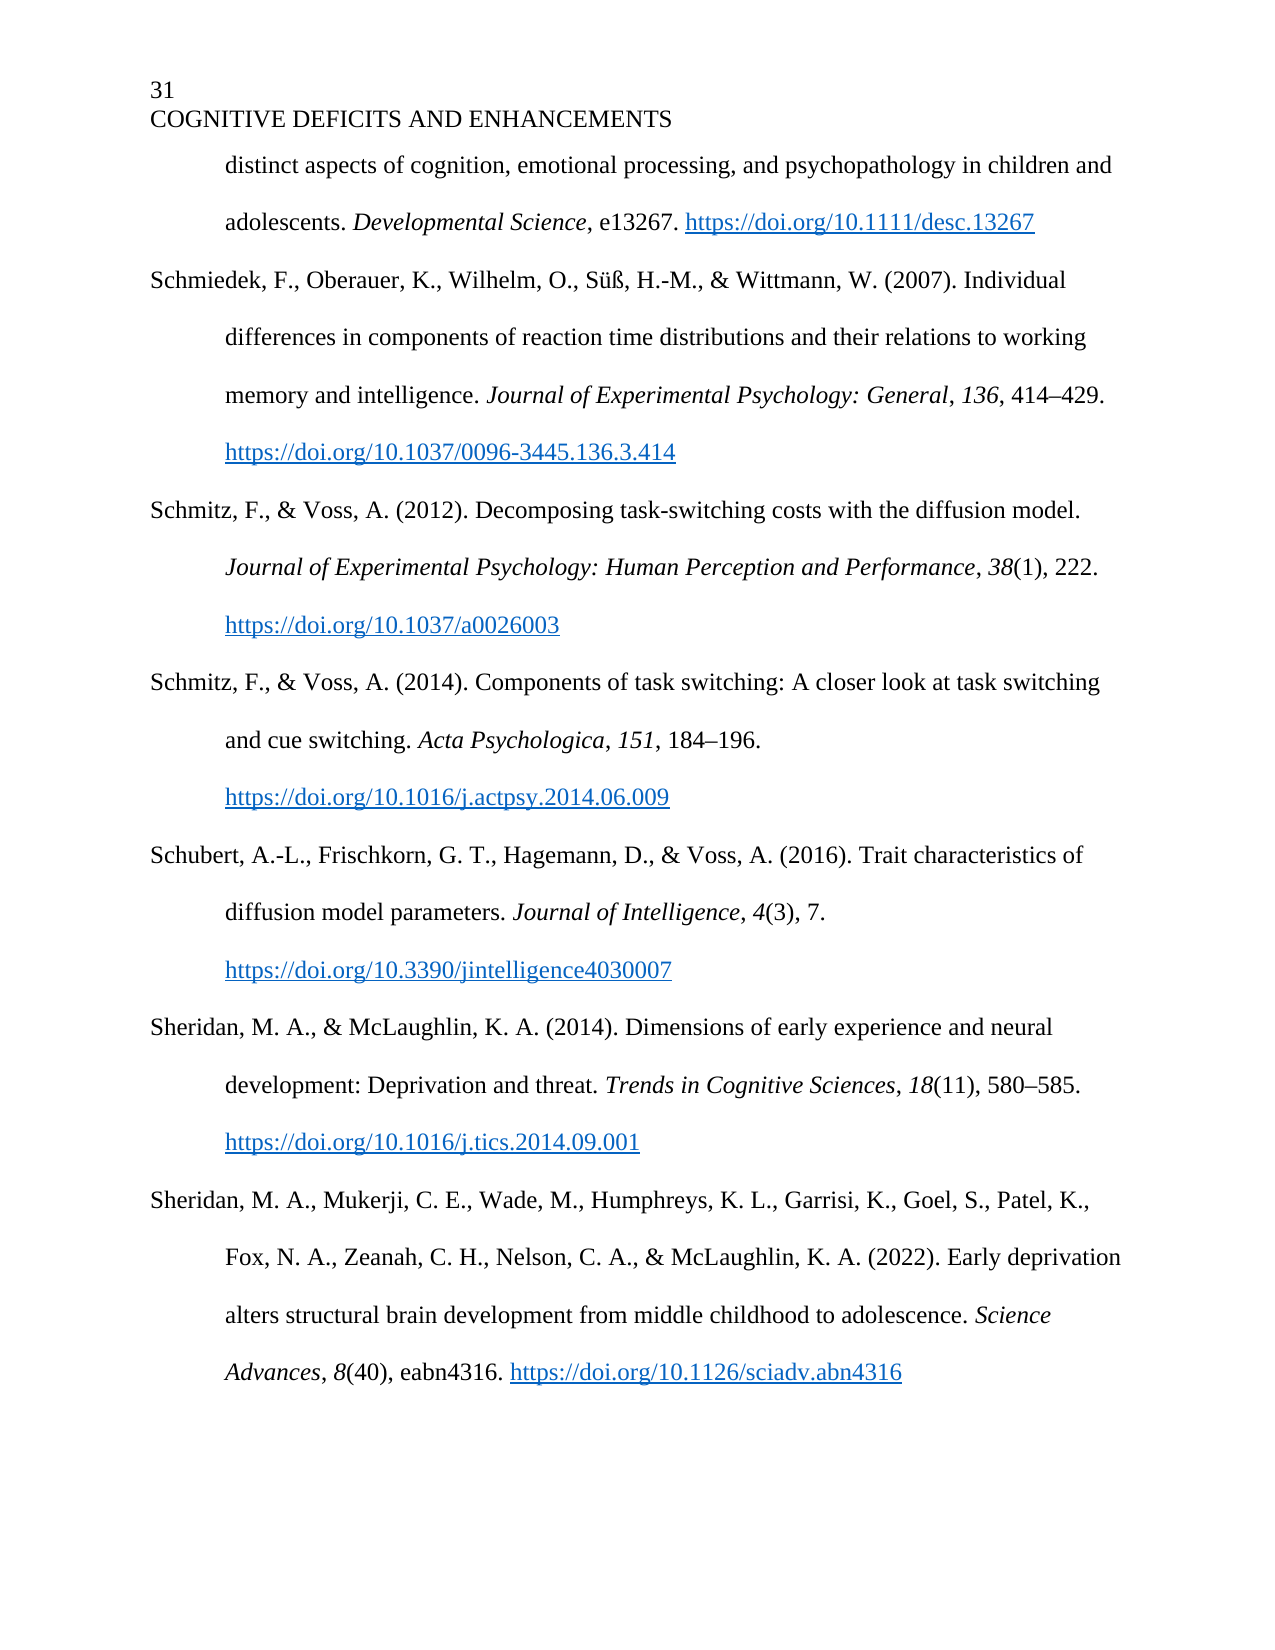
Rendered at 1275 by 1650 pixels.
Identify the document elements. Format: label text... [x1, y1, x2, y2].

text Schmitz, F., & Voss, A. (2014). Components of task switching: A closer look at task switching and cue switching. Acta Psychologica, 151, 184–196. https://doi.org/10.1016/j.actpsy.2014.06.009 [150, 667, 1125, 811]
text Schmiedek, F., Oberauer, K., Wilhelm, O., Süß, H.-M., & Wittmann, W. (2007). Individual differences in components of reaction time distributions and their relations to working memory and intelligence. Journal of Experimental Psychology: General, 136, 414–429. https://doi.org/10.1037/0096-3445.136.3.414 [150, 265, 1125, 466]
text Schubert, A.-L., Frischkorn, G. T., Hagemann, D., & Voss, A. (2016). Trait characteristics of diffusion model parameters. Journal of Intelligence, 4(3), 7. https://doi.org/10.3390/jintelligence4030007 [150, 840, 1125, 984]
text Schmitz, F., & Voss, A. (2012). Decomposing task-switching costs with the diffusion model. Journal of Experimental Psychology: Human Perception and Performance, 38(1), 222. https://doi.org/10.1037/a0026003 [150, 495, 1125, 639]
text Sheridan, M. A., & McLaughlin, K. A. (2014). Dimensions of early experience and neural development: Deprivation and threat. Trends in Cognitive Sciences, 18(11), 580–585. https://doi.org/10.1016/j.tics.2014.09.001 [150, 1012, 1125, 1156]
text Sheridan, M. A., Mukerji, C. E., Wade, M., Humphreys, K. L., Garrisi, K., Goel, S., Patel, K., Fox, N. A., Zeanah, C. H., Nelson, C. A., & McLaughlin, K. A. (2022). Early deprivation alters structural brain development from middle childhood to adolescence. Science Advances, 8(40), eabn4316. https://doi.org/10.1126/sciadv.abn4316 [150, 1185, 1125, 1386]
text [150, 150, 1125, 236]
